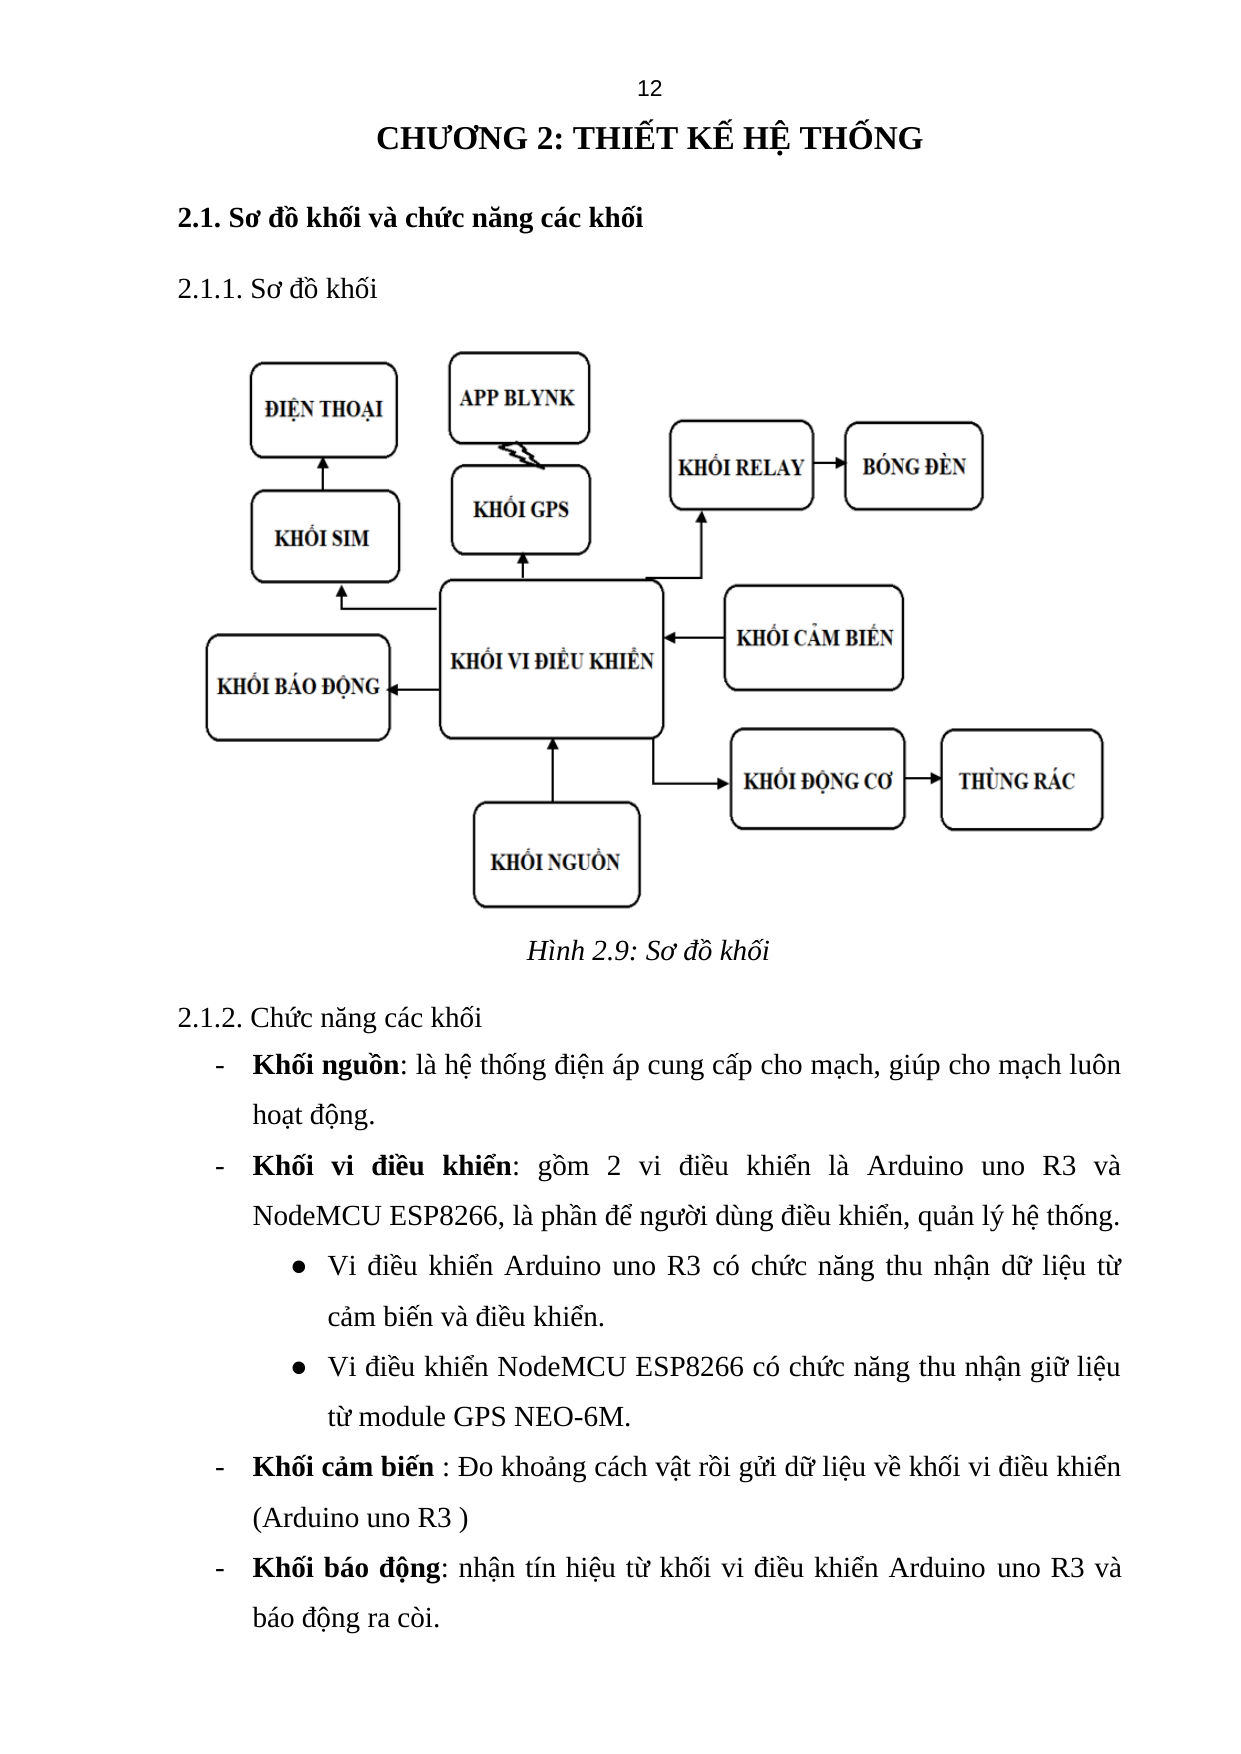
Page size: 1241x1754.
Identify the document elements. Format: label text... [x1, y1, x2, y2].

list Khối cảm biến : Đo khoảng cách vật rồi gửi dữ liệu về khối vi điều khiển (Arduino uno R3 ) [215, 1449, 1122, 1533]
list Vi điều khiển NodeMCU ESP8266 có chức năng thu nhận giữ liệu từ module GPS NEO-6M. [290, 1349, 1122, 1433]
list Khối vi điều khiển: gồm 2 vi điều khiển là Arduino uno R3 và NodeMCU ESP8266, là phần để người dùng điều khiển, quản lý hệ thống. [215, 1148, 1122, 1232]
subtitle 2.1.1. Sơ đồ khối [177, 272, 1122, 305]
subtitle 2.1.2. Chức năng các khối [177, 1000, 1122, 1034]
picture [177, 318, 1123, 921]
subtitle 2.1. Sơ đồ khối và chức năng các khối [177, 200, 1122, 233]
list Khối nguồn: là hệ thống điện áp cung cấp cho mạch, giúp cho mạch luôn hoạt động. [215, 1047, 1122, 1131]
subtitle CHƯƠNG 2: THIẾT KẾ HỆ THỐNG [177, 118, 1122, 156]
list Vi điều khiển Arduino uno R3 có chức năng thu nhận dữ liệu từ cảm biến và điều khiển. [290, 1248, 1122, 1332]
list Khối báo động: nhận tín hiệu từ khối vi điều khiển Arduino uno R3 và báo động ra còi. [215, 1550, 1122, 1634]
